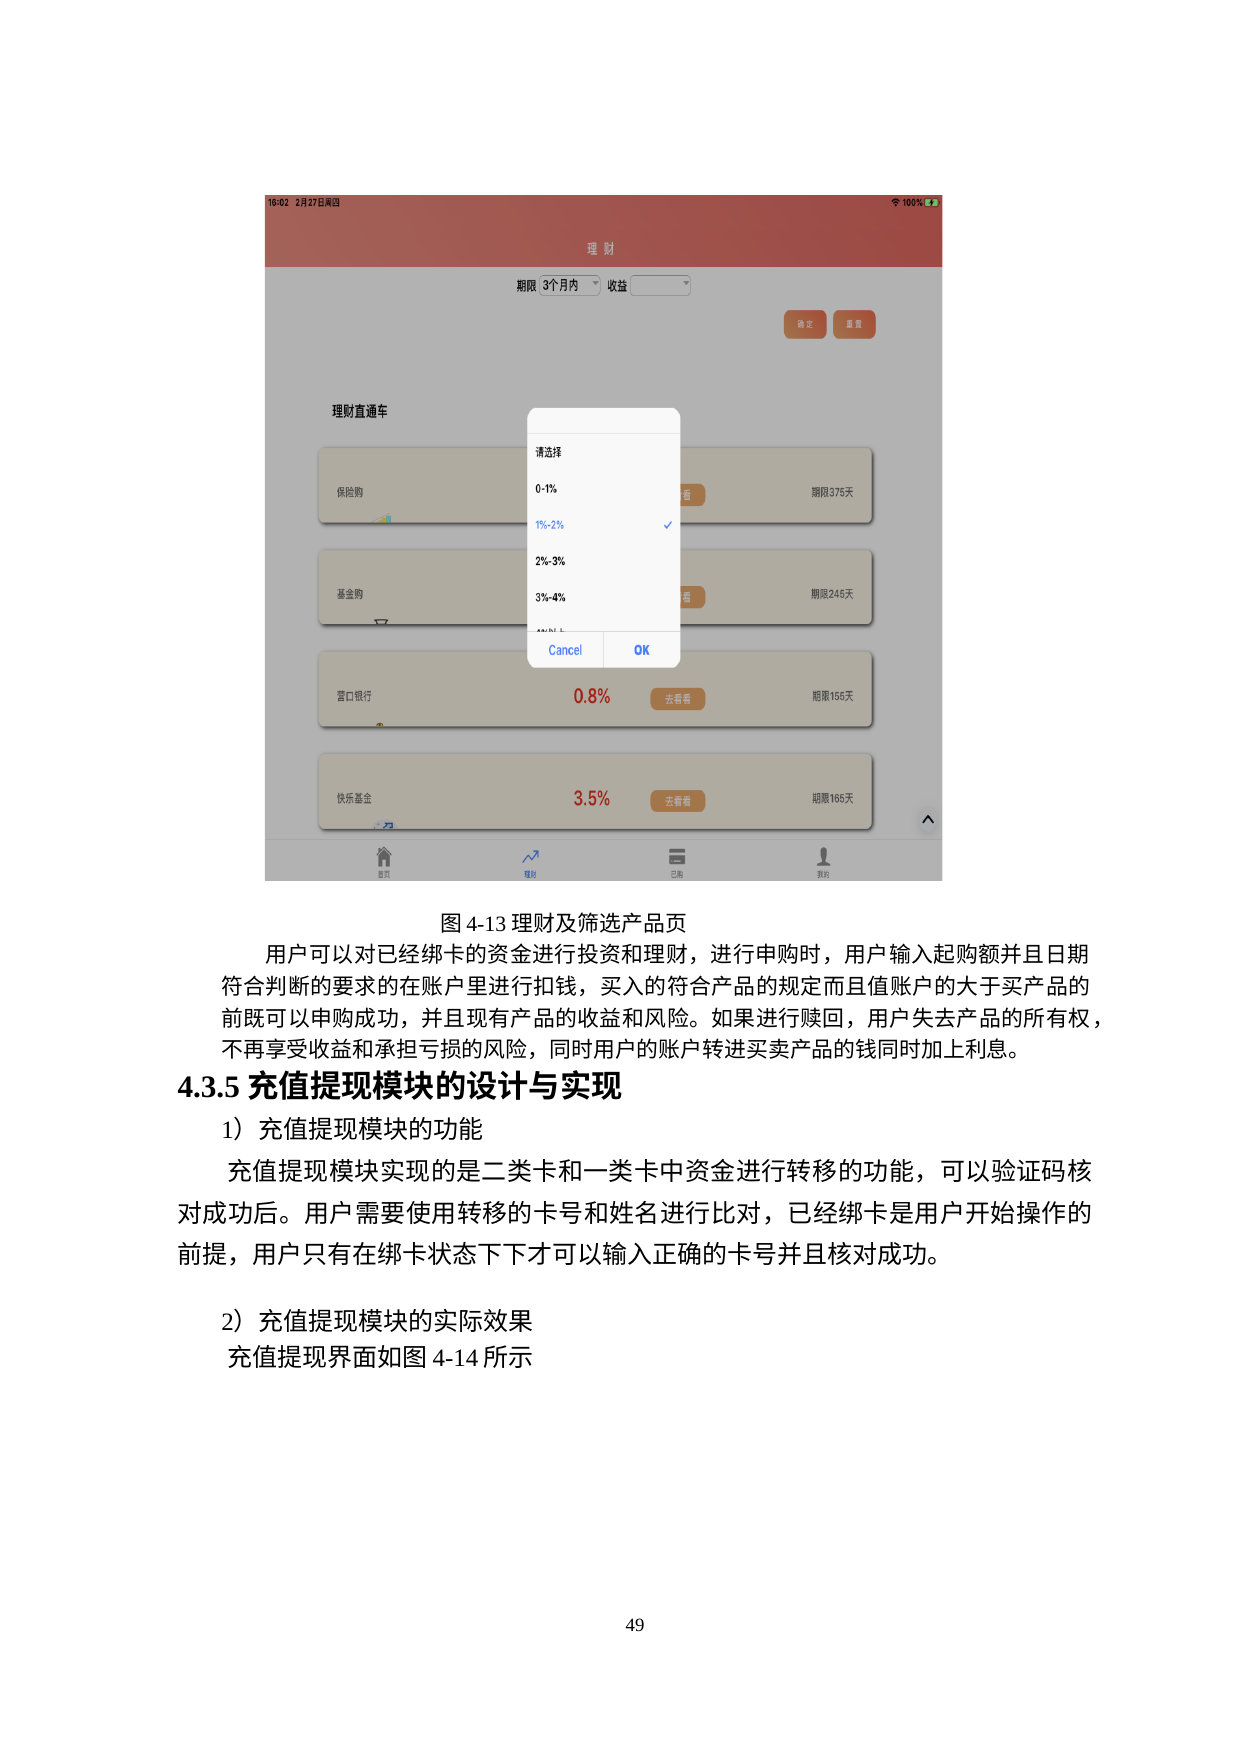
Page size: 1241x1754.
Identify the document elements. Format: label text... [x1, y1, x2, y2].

text 用户可以对已经绑卡的资金进行投资和理财，进行申购时，用户输入起购额并且日期符合判断的要求的在账户里进行扣钱，买入的符合产品的规定而且值账户的大于买产品的前既可以申购成功，并且现有产品的收益和风险。如果进行赎回，用户失去产品的所有权，不再享受收益和承担亏损的风险，同时用户的账户转进买卖产品的钱同时加上利息。 [221, 937, 1092, 1064]
text 充值提现界面如图4-14所示 [177, 1337, 1092, 1373]
text 图4-13 理财及筛选产品页 [396, 906, 1092, 937]
list 4.3.5 充值提现模块的设计与实现 [177, 1064, 1092, 1106]
text 1）充值提现模块的功能 [177, 1106, 1092, 1147]
text 2）充值提现模块的实际效果 [177, 1301, 1092, 1337]
picture [264, 195, 943, 881]
text 充值提现模块实现的是二类卡和一类卡中资金进行转移的功能，可以验证码核对成功后。用户需要使用转移的卡号和姓名进行比对，已经绑卡是用户开始操作的前提，用户只有在绑卡状态下下才可以输入正确的卡号并且核对成功。 [177, 1147, 1092, 1272]
